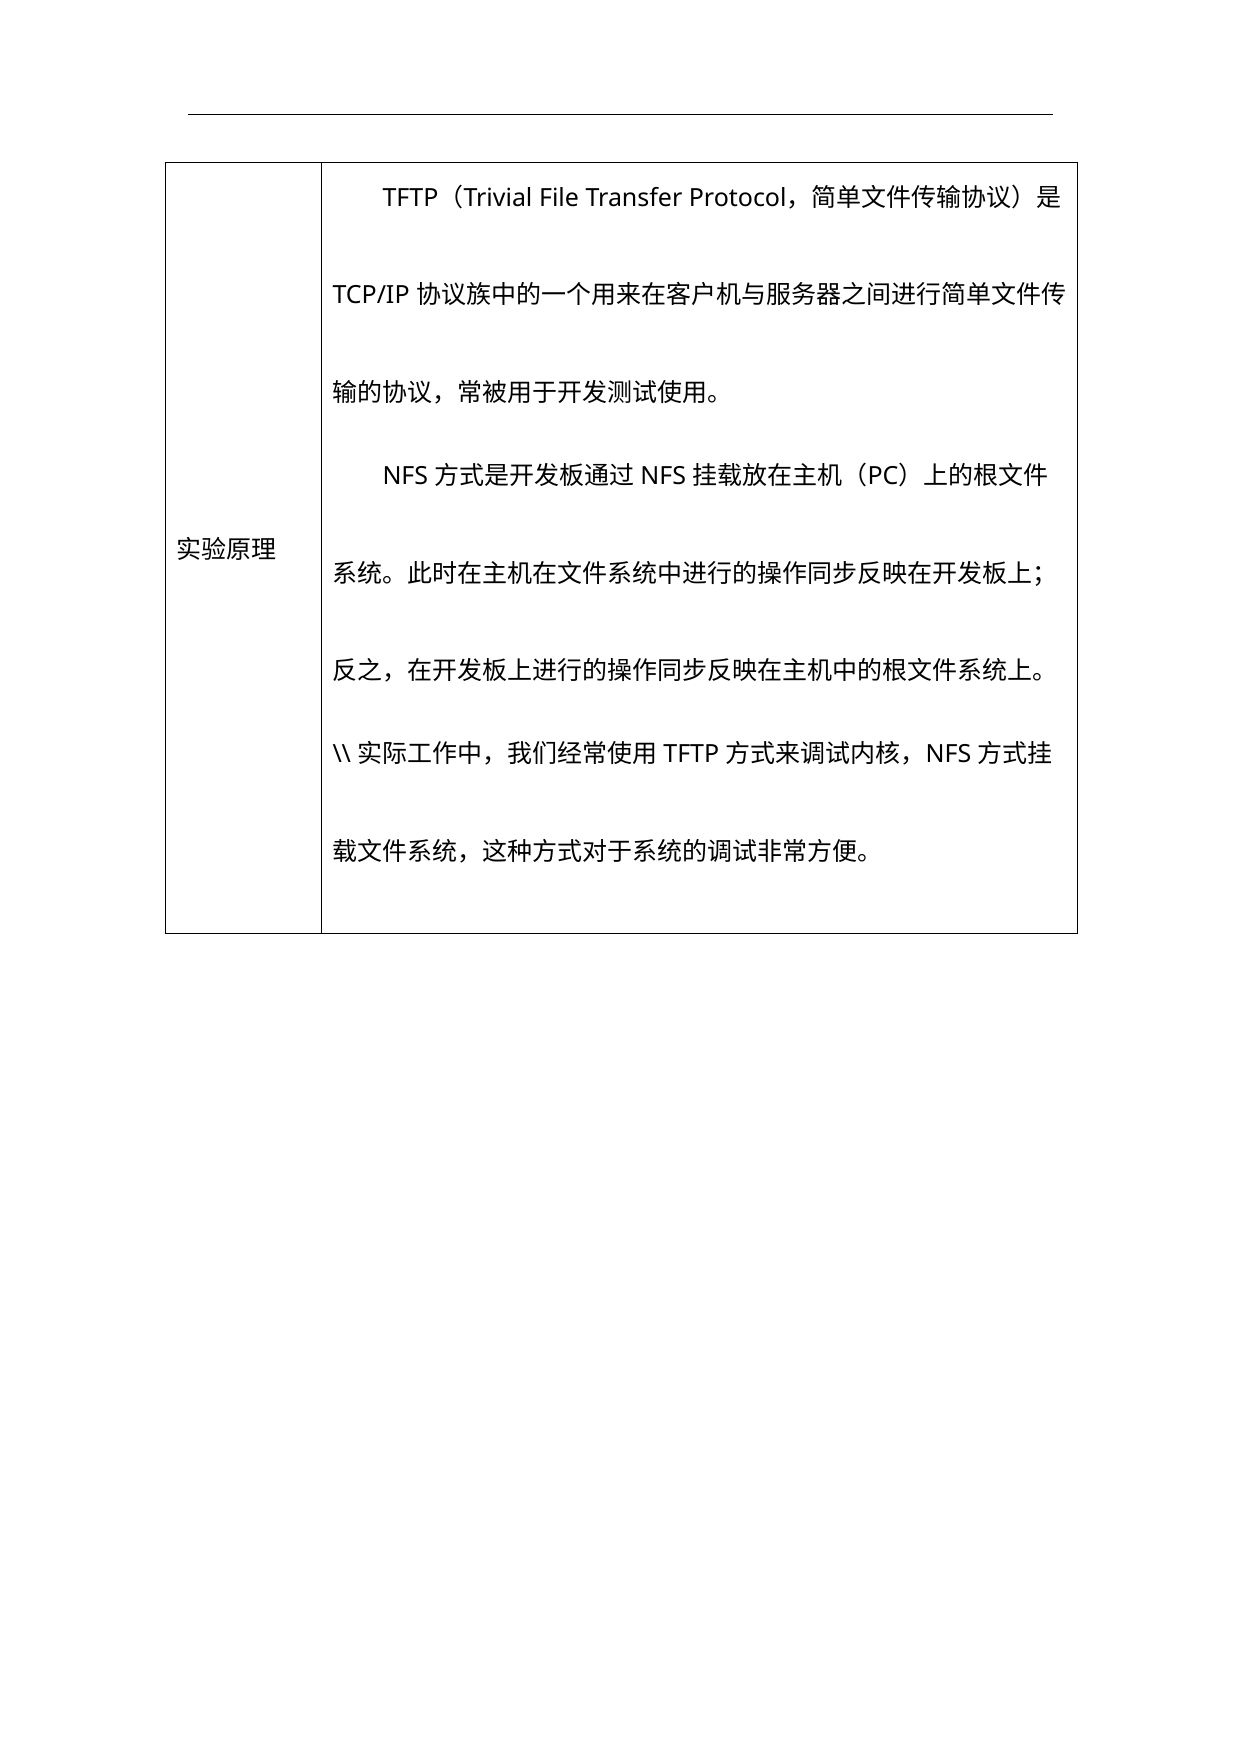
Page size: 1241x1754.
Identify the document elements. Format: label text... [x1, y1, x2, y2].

table_cell TFTP（Trivial File Transfer Protocol，简单文件传输协议）是 TCP/IP 协议族中的一个用来在客户机与服务器之间进行简单文件传输的协议，常被用于开发测试使用。 NFS 方式是开发板通过 NFS 挂载放在主机（PC）上的根文件系统。此时在主机在文件系统中进行的操作同步反映在开发板上；反之，在开发板上进行的操作同步反映在主机中的根文件系统上。 \\ 实际工作中，我们经常使用 TFTP 方式来调试内核，NFS 方式挂载文件系统，这种方式对于系统的调试非常方便。 [322, 163, 1077, 932]
table_cell 实验原理 [166, 163, 321, 932]
